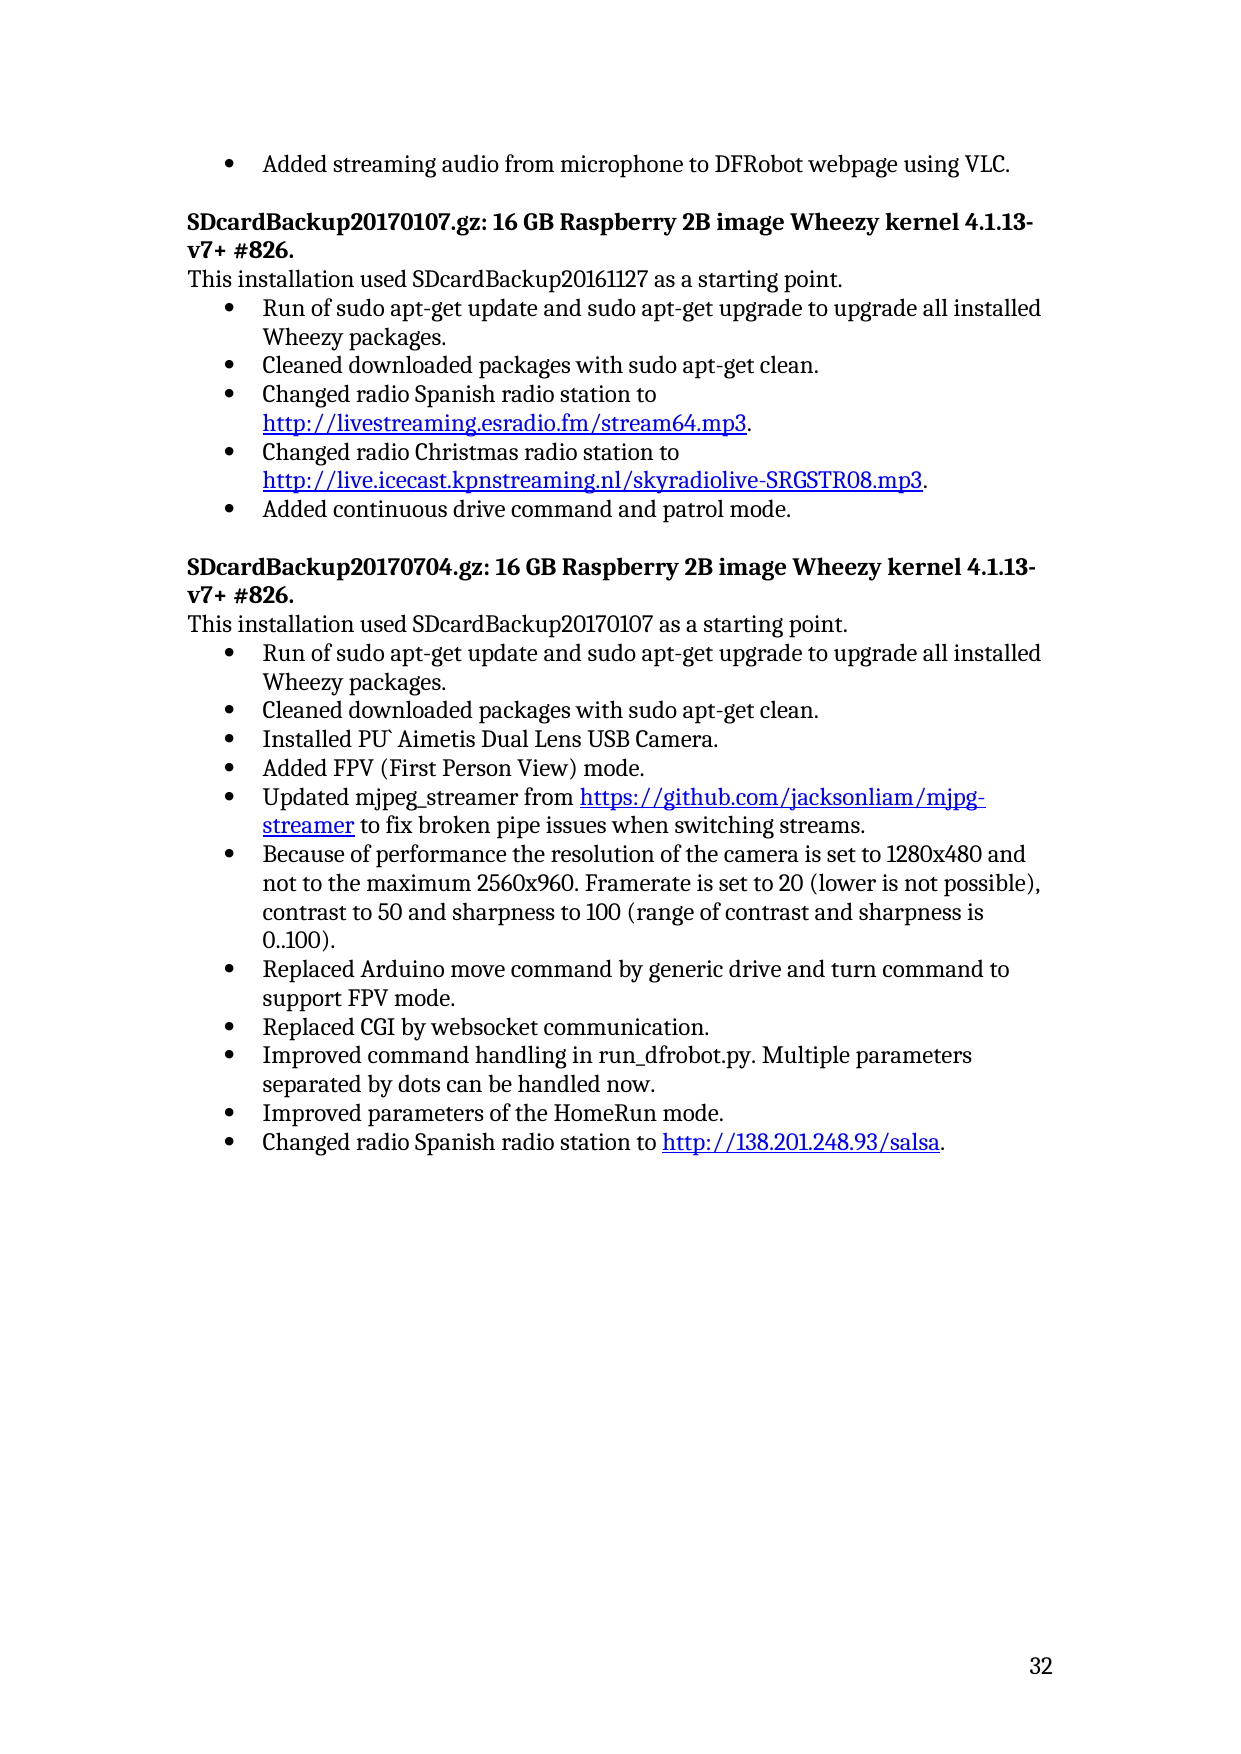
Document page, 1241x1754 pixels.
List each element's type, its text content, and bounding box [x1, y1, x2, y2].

list Updated mjpeg_streamer from https://github.com/jacksonliam/mjpg-streamer to fix broken pipe issues when switching streams. [225, 782, 1053, 840]
list Added continuous drive command and patrol mode. [225, 495, 1053, 524]
list Improved parameters of the HomeRun mode. [225, 1099, 1053, 1127]
list Changed radio Spanish radio station to http://138.201.248.93/salsa. [225, 1127, 1053, 1156]
list Cleaned downloaded packages with sudo apt-get clean. [225, 696, 1053, 725]
list Replaced Arduino move command by generic drive and turn command to support FPV mode. [225, 955, 1053, 1012]
text This installation used SDcardBackup20161127 as a starting point. [187, 265, 1053, 294]
list Changed radio Christmas radio station to http://live.icecast.kpnstreaming.nl/skyradiolive-SRGSTR08.mp3. [225, 437, 1053, 495]
list Cleaned downloaded packages with sudo apt-get clean. [225, 351, 1053, 380]
list Installed PU` Aimetis Dual Lens USB Camera. [225, 725, 1053, 754]
text This installation used SDcardBackup20170107 as a starting point. [187, 610, 1053, 639]
list Because of performance the resolution of the camera is set to 1280x480 and not to the maximum 2560x960. Framerate is set to 20 (lower is not possible), contrast to 50 and sharpness to 100 (range of contrast and sharpness is 0..100). [225, 840, 1053, 955]
list Improved command handling in run_dfrobot.py. Multiple parameters separated by dots can be handled now. [225, 1041, 1053, 1099]
list Changed radio Spanish radio station to http://livestreaming.esradio.fm/stream64.mp3. [225, 380, 1053, 437]
list Run of sudo apt-get update and sudo apt-get upgrade to upgrade all installed Wheezy packages. [225, 639, 1053, 696]
list Added streaming audio from microphone to DFRobot webpage using VLC. [225, 150, 1053, 179]
list Run of sudo apt-get update and sudo apt-get upgrade to upgrade all installed Wheezy packages. [225, 294, 1053, 351]
list Added FPV (First Person View) mode. [225, 754, 1053, 782]
text SDcardBackup20170704.gz: 16 GB Raspberry 2B image Wheezy kernel 4.1.13-v7+ #826. [187, 552, 1053, 610]
list Replaced CGI by websocket communication. [225, 1012, 1053, 1041]
text SDcardBackup20170107.gz: 16 GB Raspberry 2B image Wheezy kernel 4.1.13-v7+ #826. [187, 207, 1053, 265]
